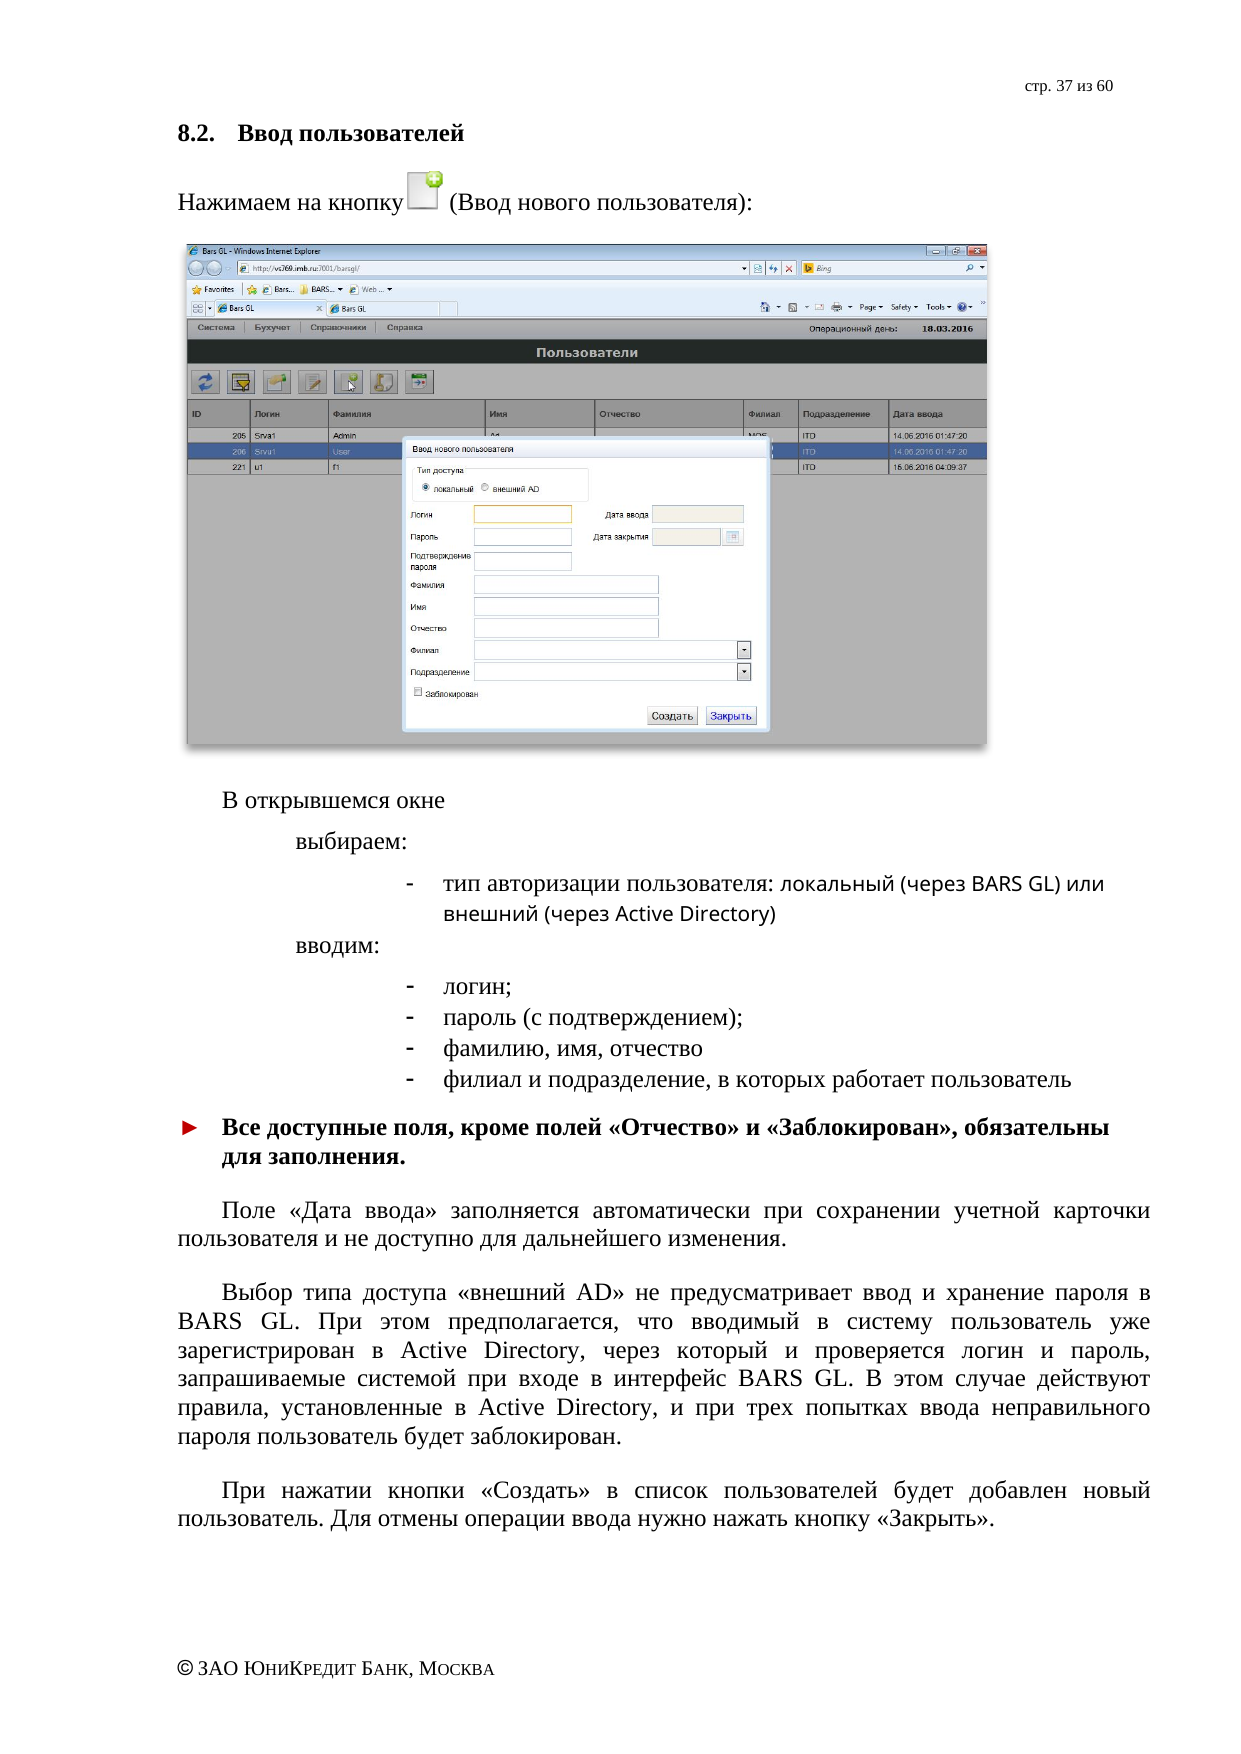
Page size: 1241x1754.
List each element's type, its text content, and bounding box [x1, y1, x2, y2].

list Выбор типа доступа «внешний AD» не предусматривает ввод и хранение пароля в BARS GL. При этом предполагается, что вводимый в систему пользователь уже зарегистрирован в Active Directory, через который и проверяется логин и пароль, запрашиваемые системой при входе в интерфейс BARS GL. В этом случае действуют правила, установленные в Active Directory, и при трех попытках ввода неправильного пароля пользователь будет заблокирован. [177, 1277, 1152, 1450]
list При нажатии кнопки «Создать» в список пользователей будет добавлен новый пользователь. Для отмены операции ввода нужно нажать кнопку «Закрыть». [177, 1475, 1152, 1532]
list Поле «Дата ввода» заполняется автоматически при сохранении учетной карточки пользователя и не доступно для дальнейшего изменения. [177, 1195, 1152, 1252]
list фамилию, имя, отчество [406, 1033, 1152, 1062]
text В открывшемся окне [177, 785, 1152, 814]
text Нажимаем на кнопку (Ввод нового пользователя): [177, 172, 1152, 216]
subtitle Ввод пользователей [177, 118, 1152, 147]
list филиал и подразделение, в которых работает пользователь [406, 1064, 1152, 1093]
text ► Все доступные поля, кроме полей «Отчество» и «Заблокирован», обязательны для заполнения. [177, 1112, 1152, 1170]
picture [403, 171, 443, 211]
text вводим: [295, 930, 1152, 959]
list пароль (с подтверждением); [406, 1002, 1152, 1031]
text выбираем: [295, 826, 1152, 855]
picture [186, 244, 988, 744]
list логин; [406, 971, 1152, 1000]
list тип авторизации пользователя: локальный (через BARS GL) или внешний (через Active Directory) [406, 868, 1152, 928]
